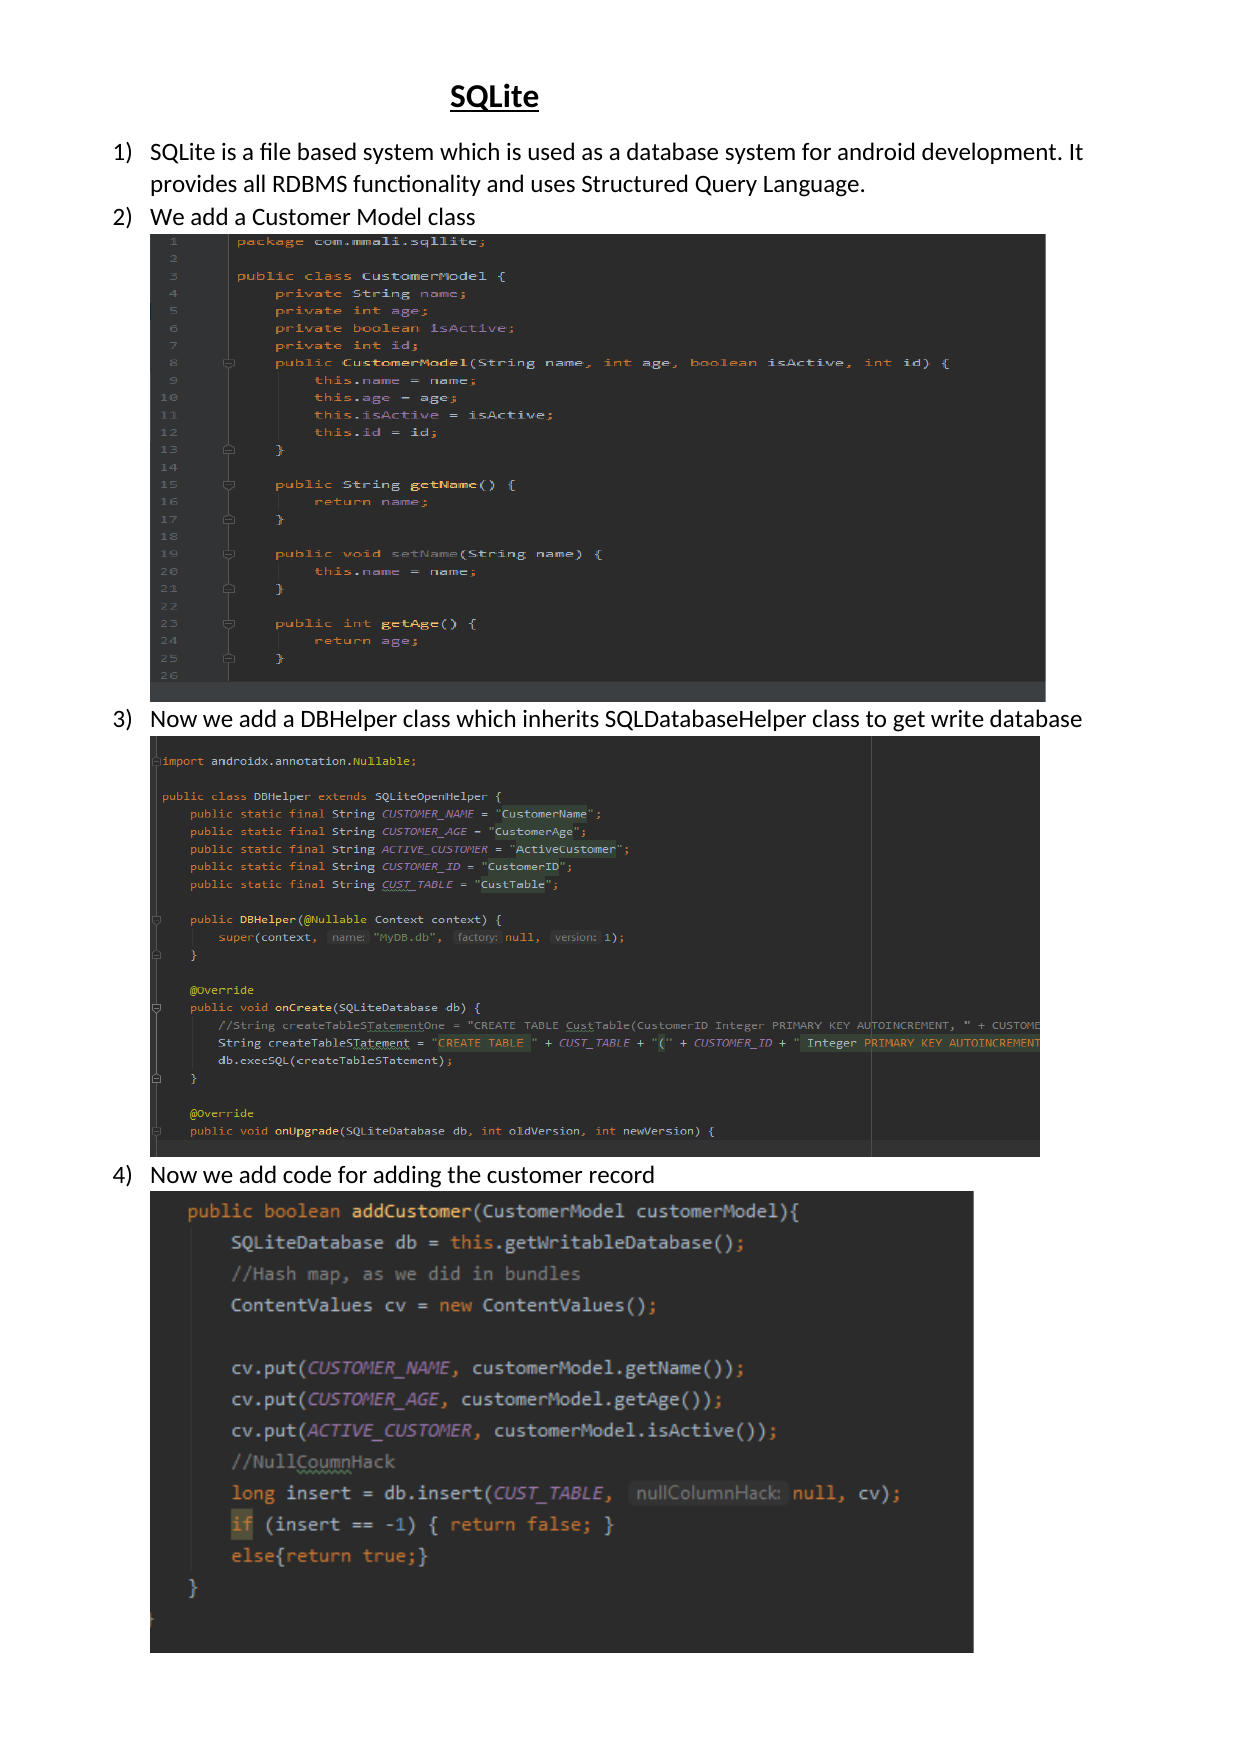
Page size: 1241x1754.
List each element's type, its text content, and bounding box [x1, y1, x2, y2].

picture [150, 736, 1040, 1157]
list Now we add code for adding the customer record [112, 1159, 1165, 1189]
text SQLite [450, 75, 1165, 116]
picture [150, 234, 1046, 702]
list SQLite is a file based system which is used as a database system for android development. It provides all RDBMS functionality and uses Structured Query Language. [112, 136, 1165, 199]
list Now we add a DBHelper class which inherits SQLDatabaseHelper class to get write database [112, 703, 1165, 734]
list We add a Customer Model class [112, 201, 1165, 232]
picture [150, 1191, 974, 1653]
